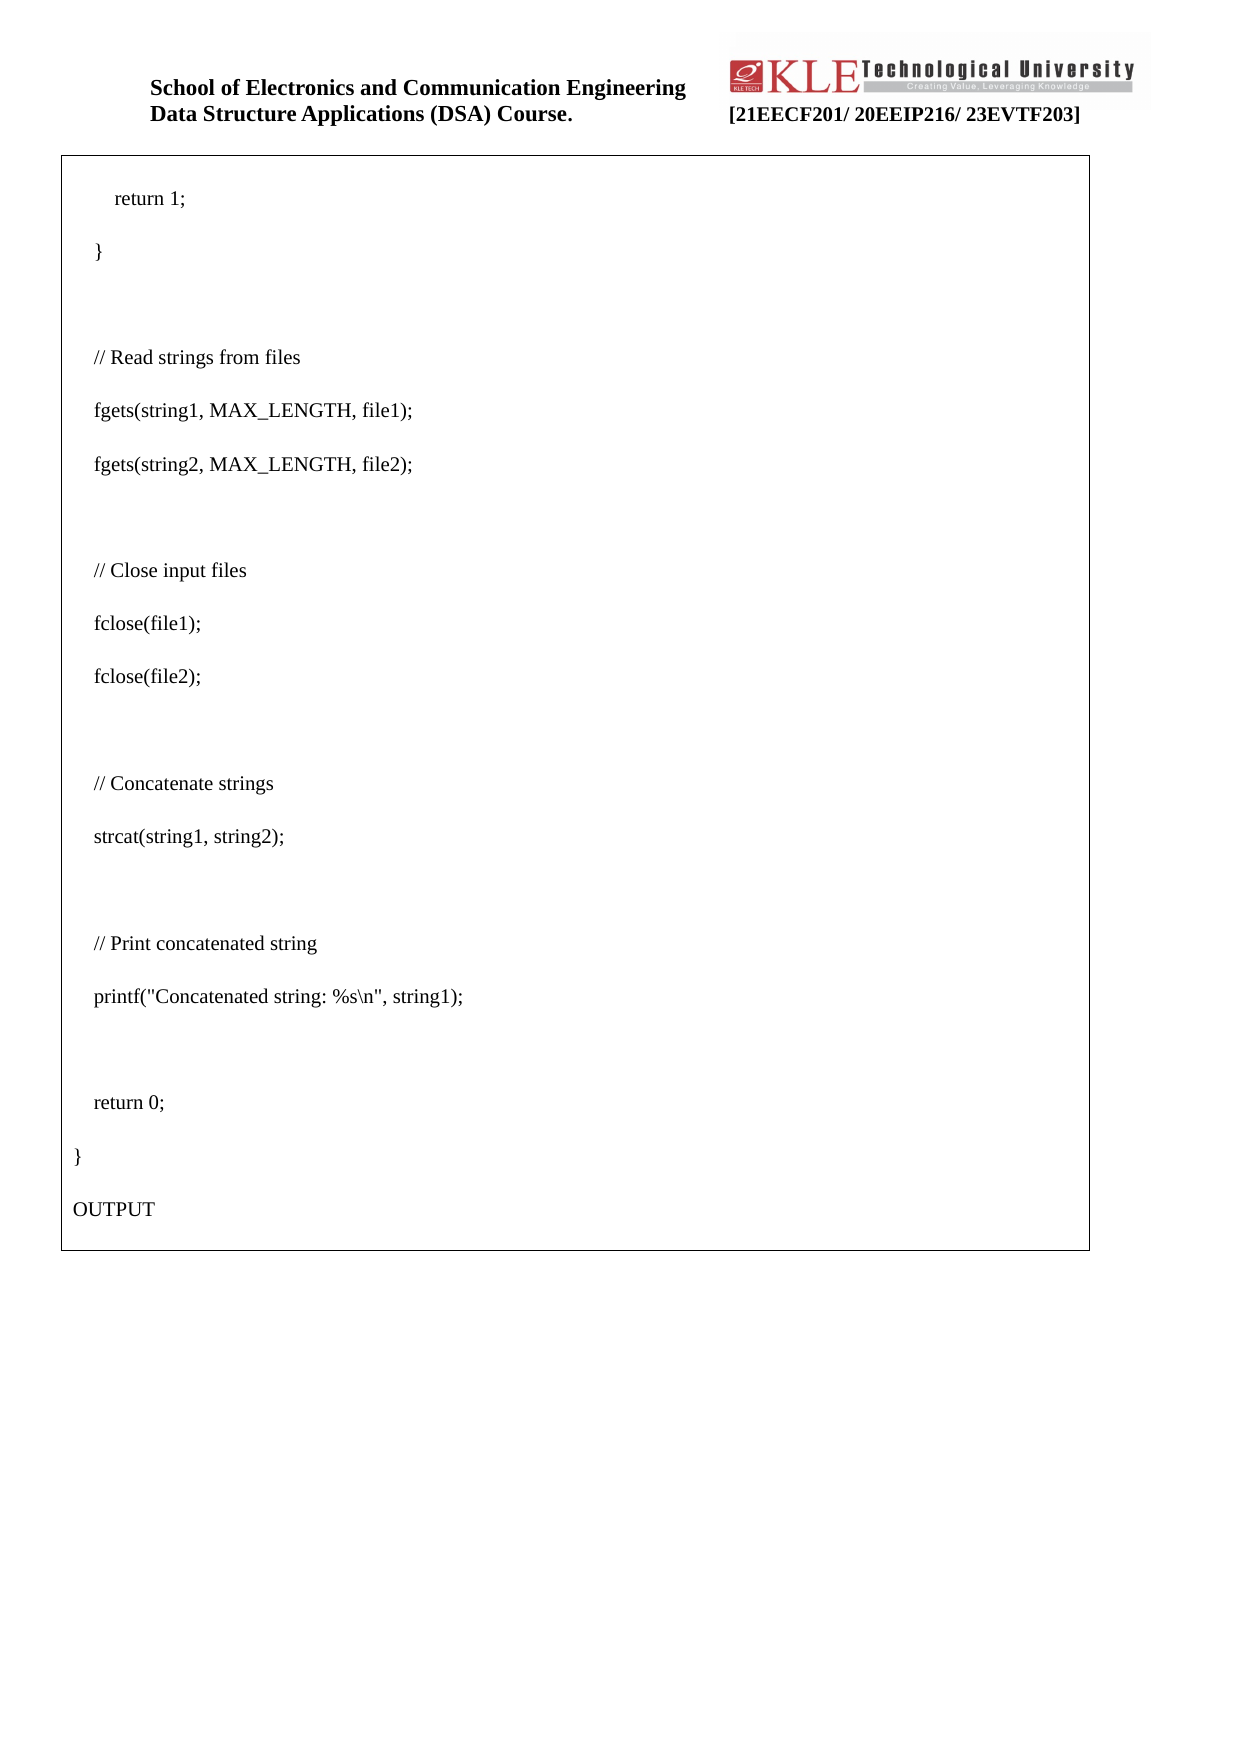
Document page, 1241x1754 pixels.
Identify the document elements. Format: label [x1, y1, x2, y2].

table_cell [62, 156, 1089, 1250]
picture [719, 32, 1151, 110]
